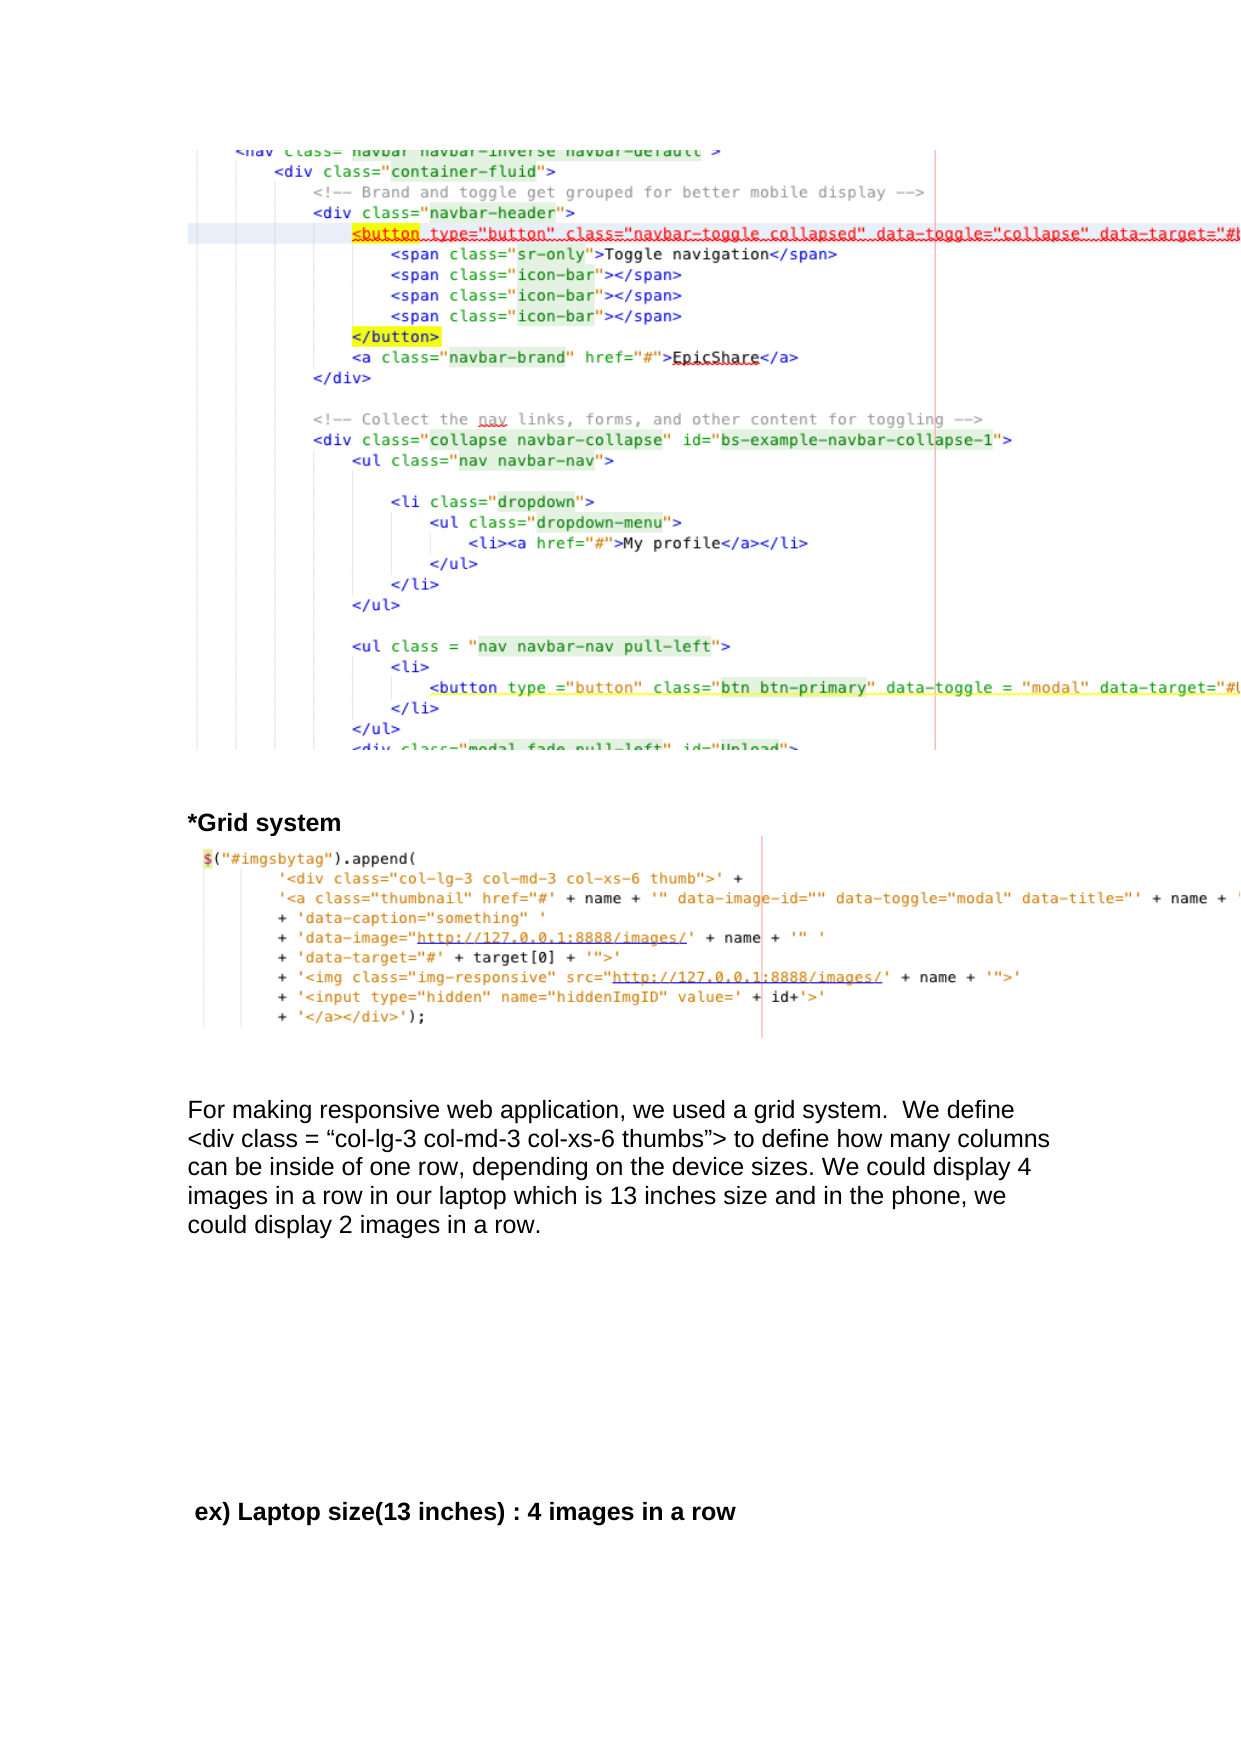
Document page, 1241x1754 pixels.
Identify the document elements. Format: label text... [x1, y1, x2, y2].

text For making responsive web application, we used a grid system. We define <div class = “col-lg-3 col-md-3 col-xs-6 thumbs”> to define how many columns can be inside of one row, depending on the device sizes. We could display 4 images in a row in our laptop which is 13 inches size and in the phone, we could display 2 images in a row. [187, 1095, 1053, 1238]
picture [187, 836, 1241, 1038]
text *Grid system [187, 807, 1053, 836]
picture [187, 150, 1241, 750]
text ex) Laptop size(13 inches) : 4 images in a row [187, 1497, 1053, 1526]
